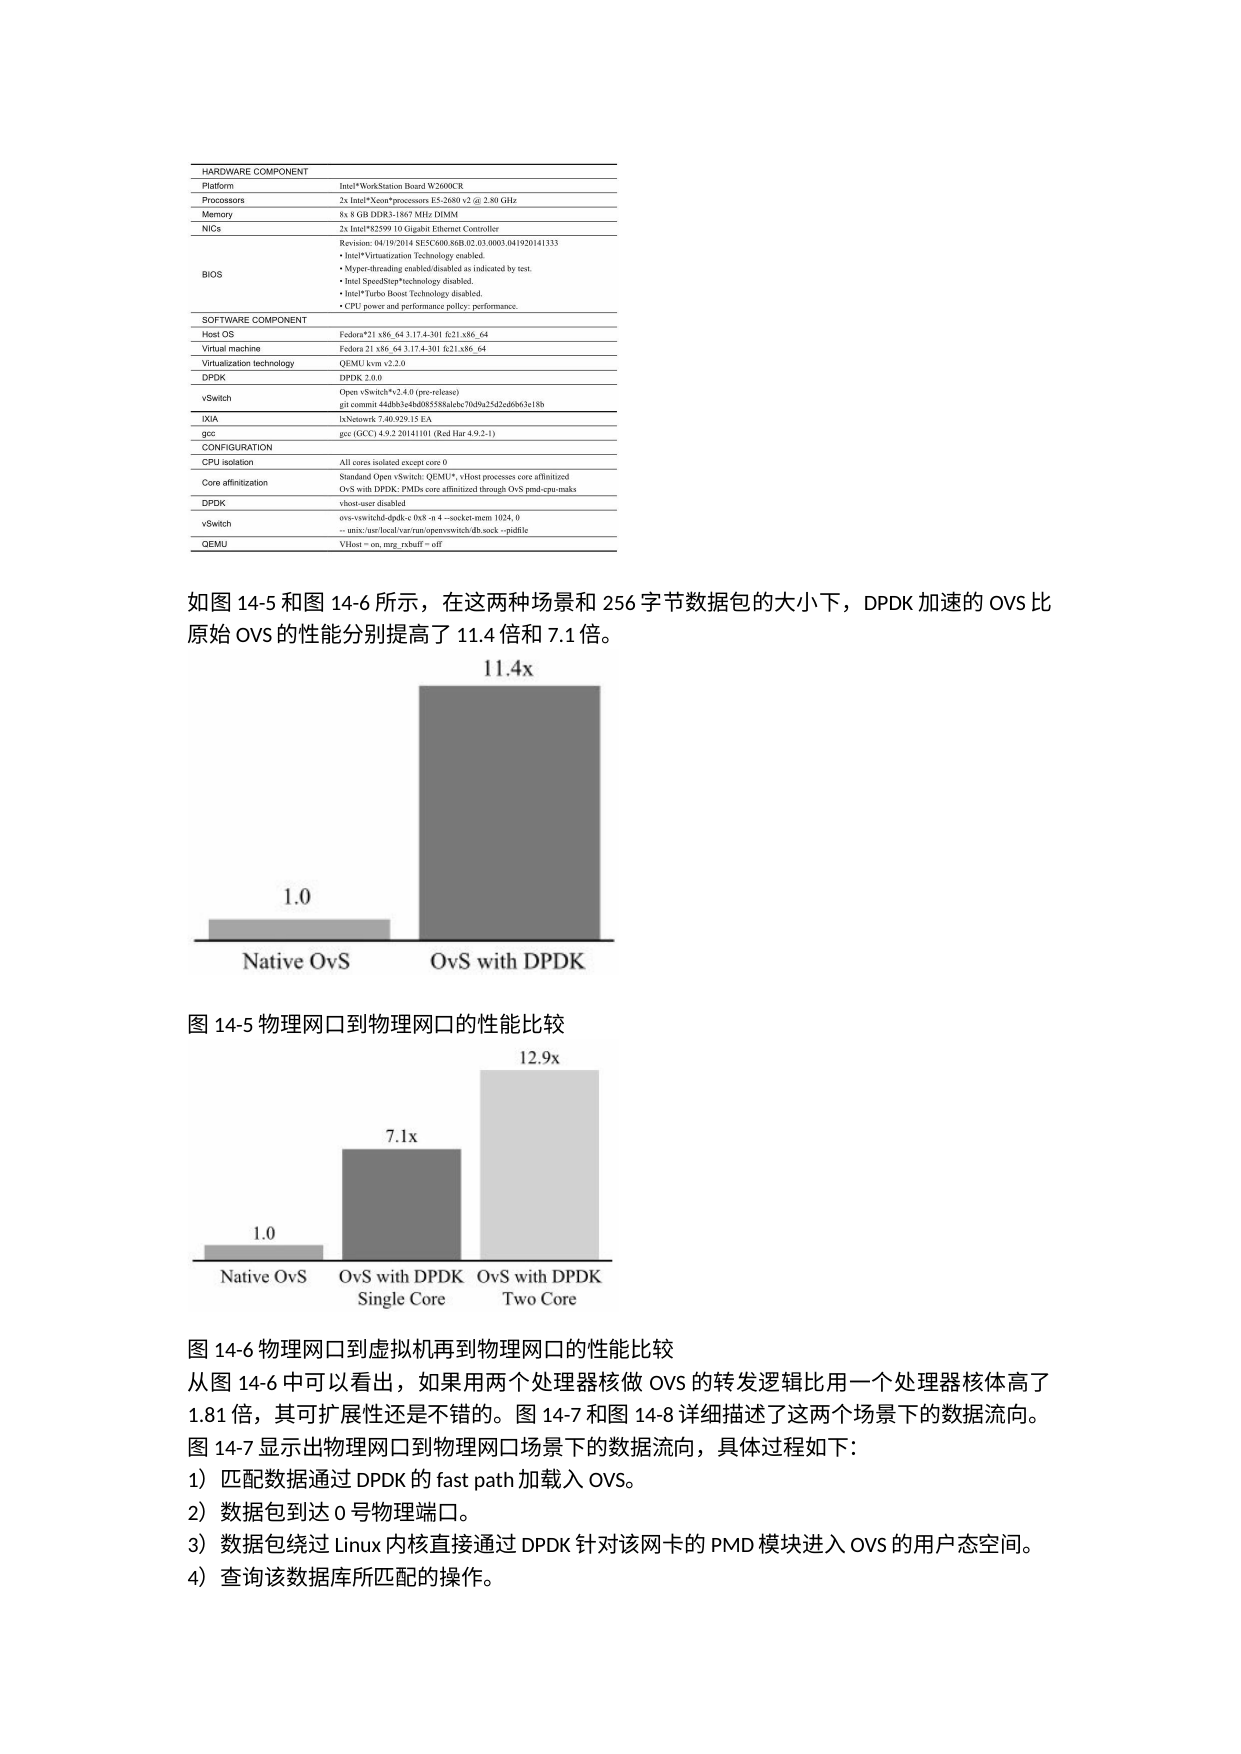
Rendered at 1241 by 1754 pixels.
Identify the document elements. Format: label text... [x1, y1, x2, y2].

text 3）数据包绕过Linux内核直接通过DPDK针对该网卡的PMD模块进入OVS的用户态空间。 [187, 1527, 1053, 1559]
text 4）查询该数据库所匹配的操作。 [187, 1559, 1053, 1592]
picture [187, 1039, 619, 1312]
picture [187, 649, 619, 975]
text 如图14-5和图14-6所示，在这两种场景和256字节数据包的大小下，DPDK加速的OVS比原始OVS的性能分别提高了11.4倍和7.1倍。 [187, 584, 1053, 649]
picture [187, 162, 619, 554]
text 图14-7显示出物理网口到物理网口场景下的数据流向，具体过程如下： [187, 1429, 1053, 1462]
text 1）匹配数据通过DPDK的fast path加载入OVS。 [187, 1462, 1053, 1494]
text 图14-6 物理网口到虚拟机再到物理网口的性能比较 [187, 1332, 1053, 1364]
text 图14-5 物理网口到物理网口的性能比较 [187, 1007, 1053, 1039]
text 从图14-6中可以看出，如果用两个处理器核做OVS的转发逻辑比用一个处理器核体高了1.81倍，其可扩展性还是不错的。图14-7和图14-8详细描述了这两个场景下的数据流向。 [187, 1364, 1053, 1429]
text 2）数据包到达0号物理端口。 [187, 1494, 1053, 1527]
